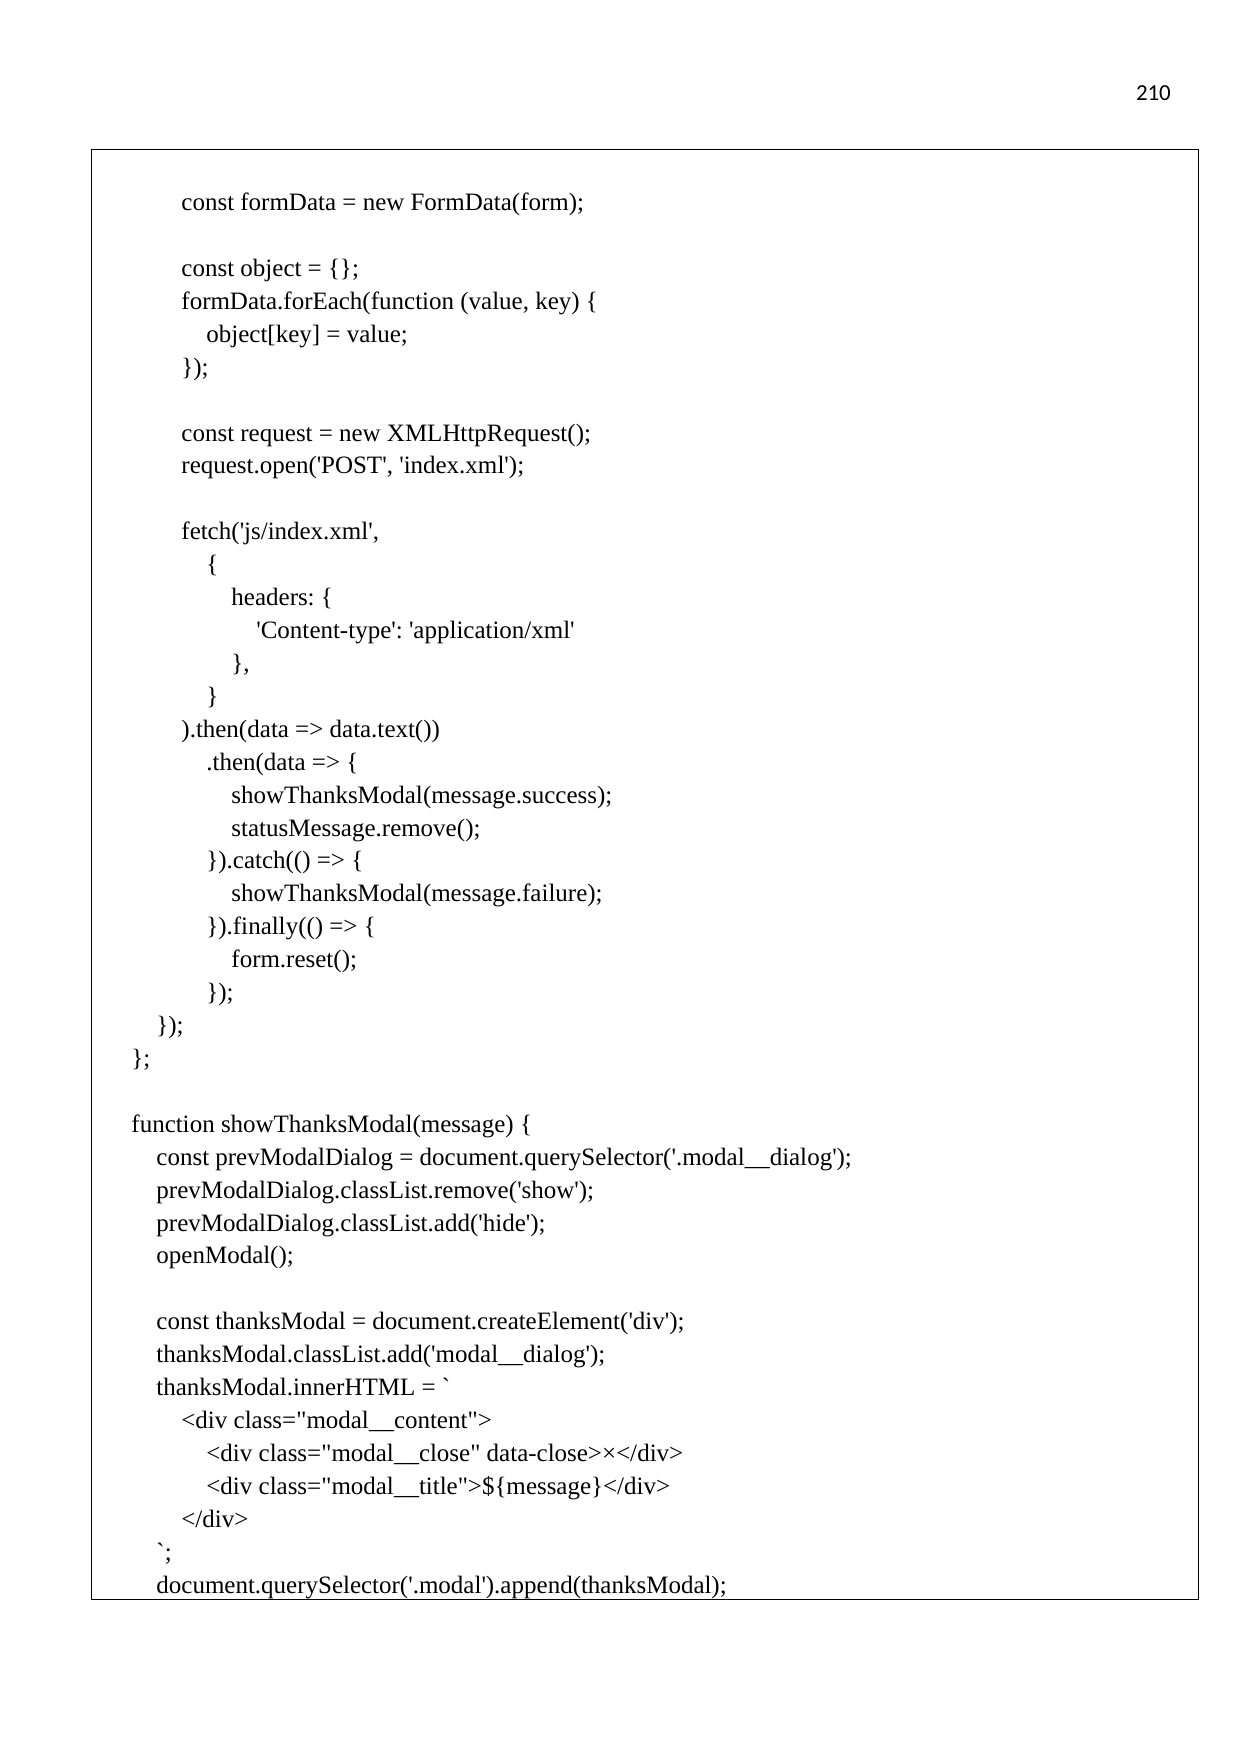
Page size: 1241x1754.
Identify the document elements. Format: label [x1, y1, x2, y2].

table_header [92, 150, 1198, 1598]
